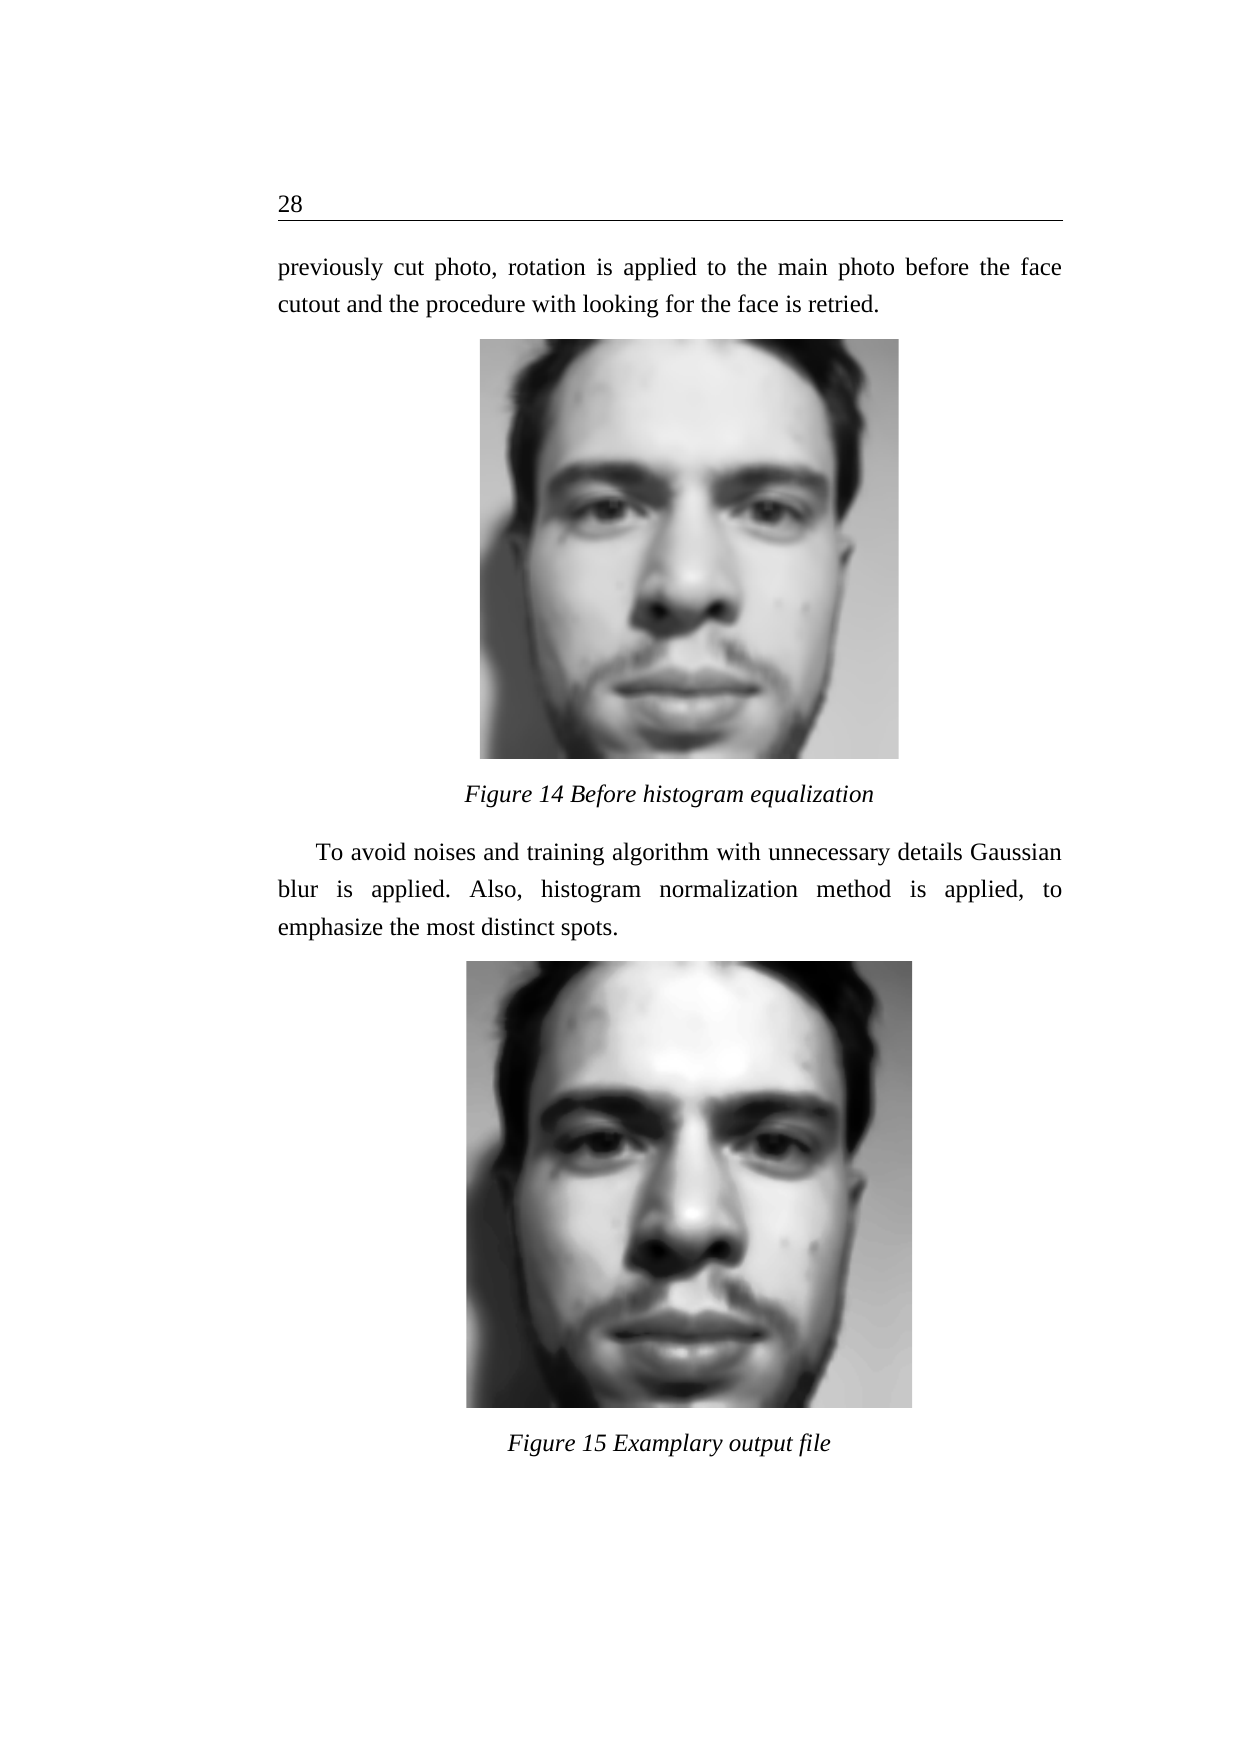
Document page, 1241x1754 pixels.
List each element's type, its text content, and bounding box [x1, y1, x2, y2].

text Figure 15 Examplary output file [278, 1428, 1063, 1457]
text To avoid noises and training algorithm with unnecessary details Gaussian blur is applied. Also, histogram normalization method is applied, to emphasize the most distinct spots. [278, 837, 1063, 940]
picture [466, 961, 913, 1408]
text Figure 14 Before histogram equalization [278, 779, 1063, 808]
picture [479, 339, 899, 759]
